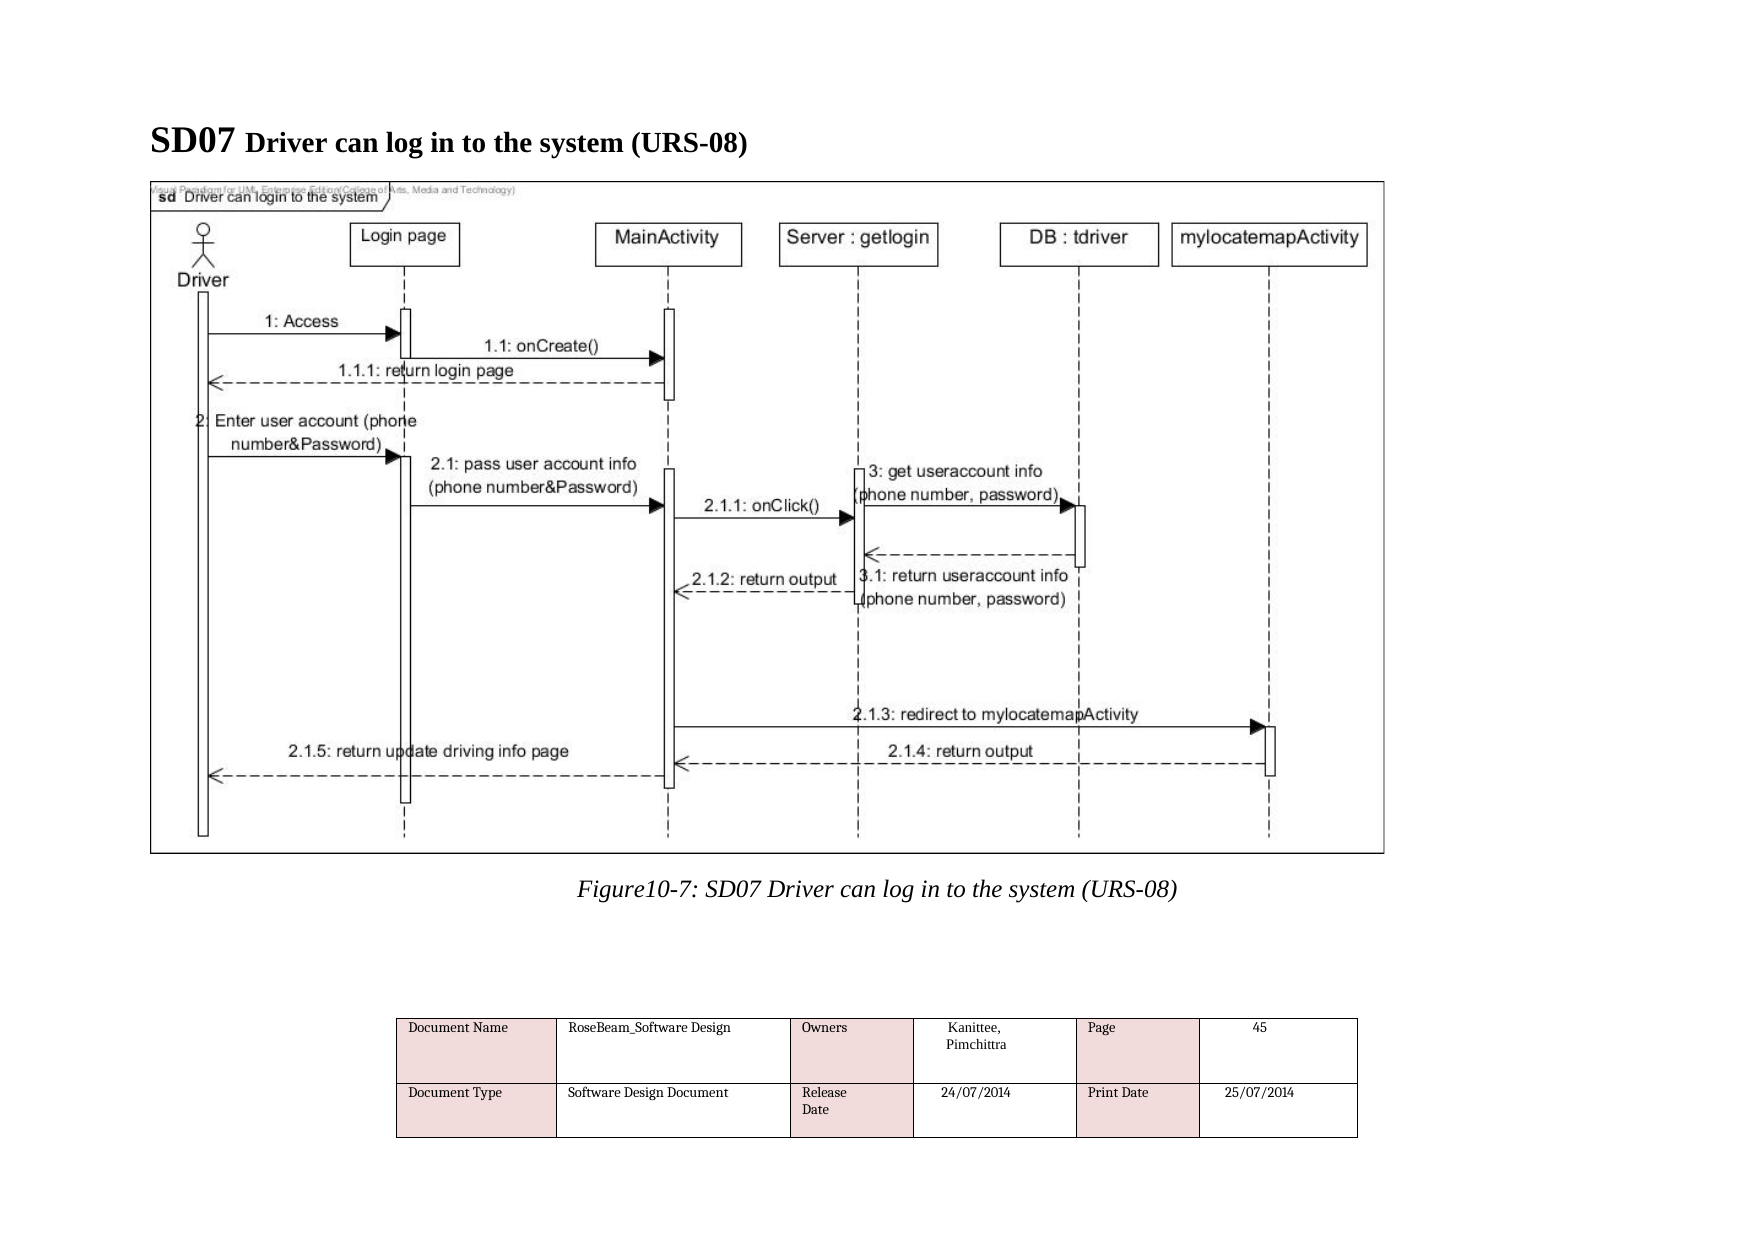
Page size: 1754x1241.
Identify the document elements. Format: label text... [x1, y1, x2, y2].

text SD07 Driver can log in to the system (URS-08) [150, 117, 1604, 161]
picture [150, 181, 1385, 854]
text Figure10-7: SD07 Driver can log in to the system (URS-08) [150, 874, 1604, 903]
